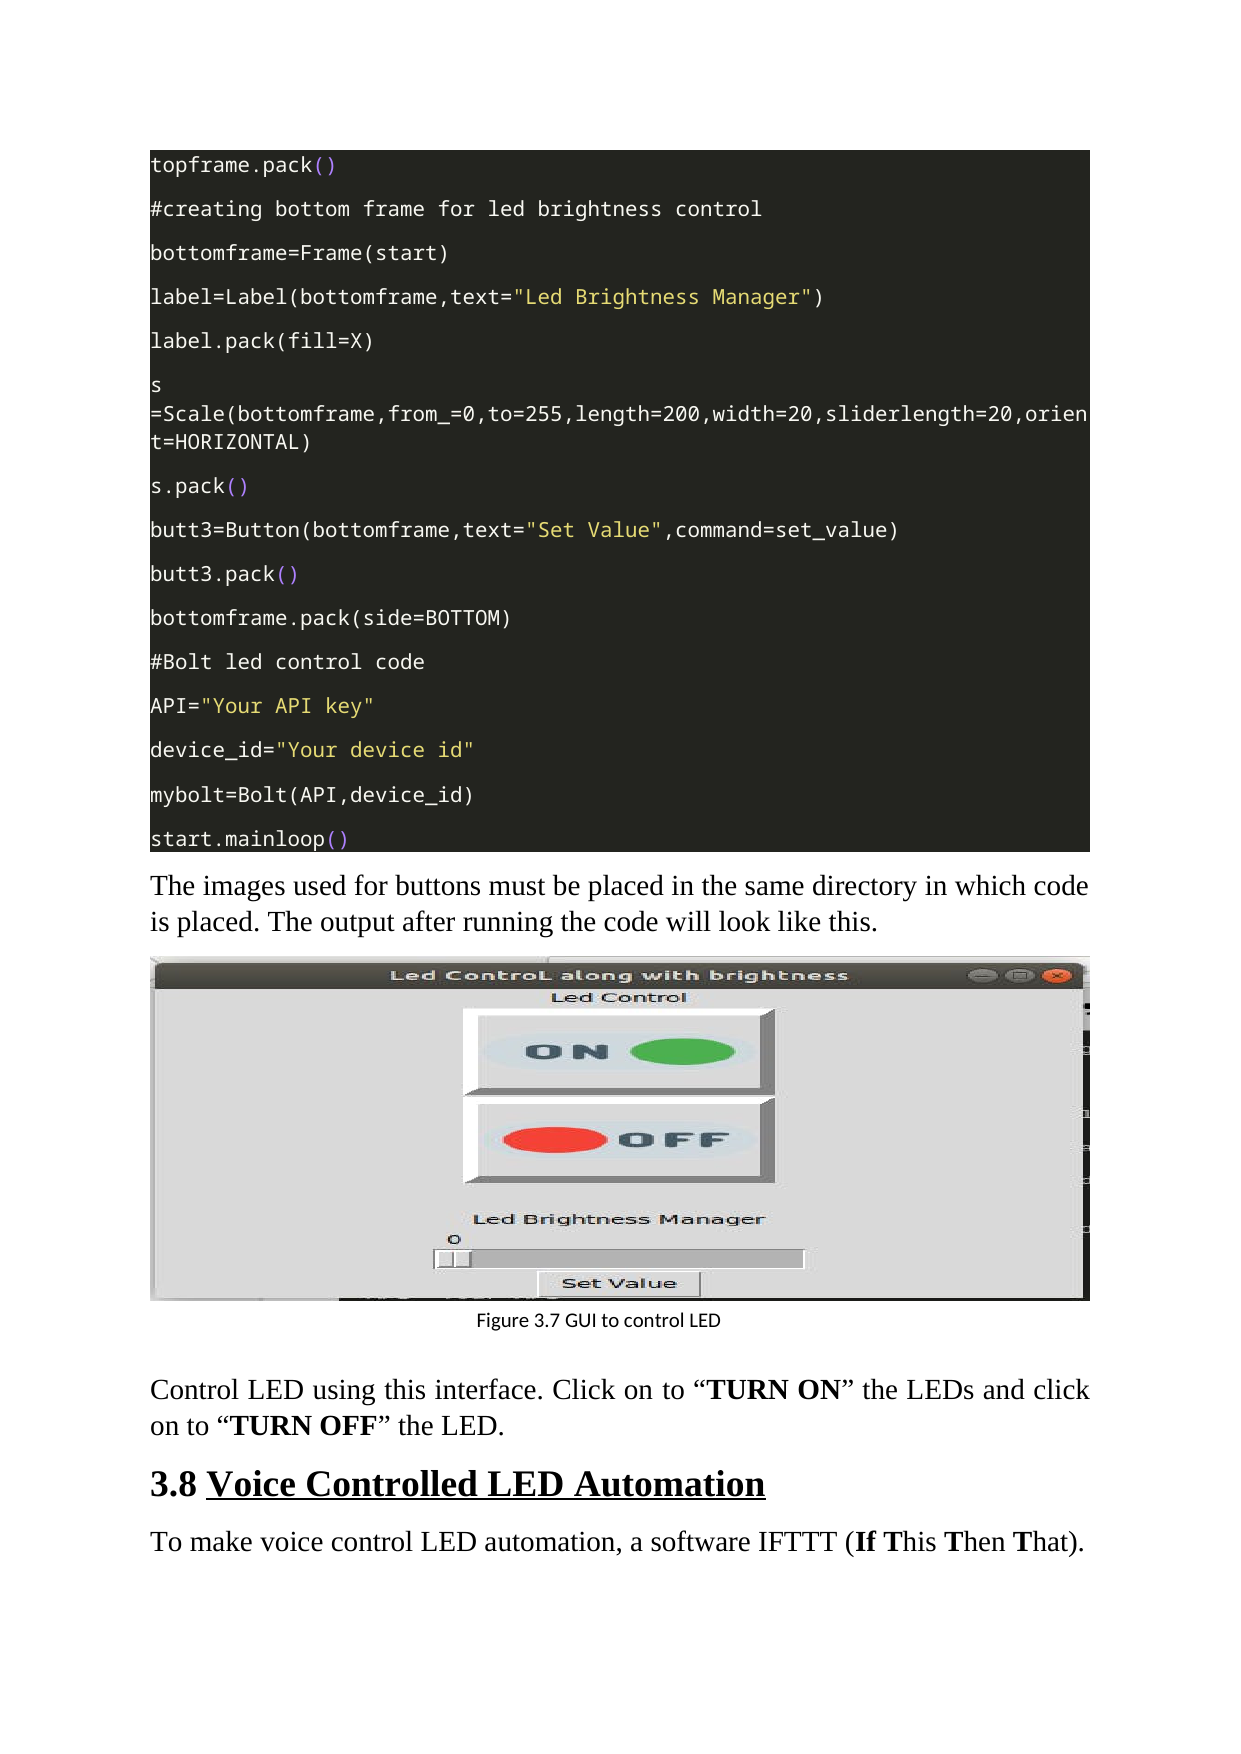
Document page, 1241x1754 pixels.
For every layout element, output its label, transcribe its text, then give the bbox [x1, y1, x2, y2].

text mybolt=Bolt(API,device_id) [150, 780, 1090, 808]
text Control LED using this interface. Click on to “TURN ON” the LEDs and click on to “TURN OFF” the LED. [150, 1372, 1090, 1442]
text #creating bottom frame for led brightness control [150, 194, 1090, 222]
text 3.8 Voice Controlled LED Automation [150, 1461, 1090, 1504]
text API="Your API key" [150, 692, 1090, 720]
text #Bolt led control code [150, 647, 1090, 676]
text label=Label(bottomframe,text="Led Brightness Manager") [150, 282, 1090, 311]
text s.pack() [150, 471, 1090, 500]
picture [150, 956, 1090, 1301]
text butt3=Button(bottomframe,text="Set Value",command=set_value) [150, 515, 1090, 544]
text device_id="Your device id" [150, 736, 1090, 764]
text butt3.pack() [150, 559, 1090, 588]
text label.pack(fill=X) [150, 326, 1090, 355]
text To make voice control LED automation, a software IFTTT (If This Then That). [150, 1524, 1090, 1558]
text topframe.pack() [150, 150, 1090, 178]
text s=Scale(bottomframe,from_=0,to=255,length=200,width=20,sliderlength=20,orient=HORIZONTAL) [150, 370, 1090, 456]
text The images used for buttons must be placed in the same directory in which code is placed. The output after running the code will look like this. [150, 901, 1090, 937]
text start.mainloop() [150, 824, 1090, 852]
text bottomframe.pack(side=BOTTOM) [150, 603, 1090, 632]
text bottomframe=Frame(start) [150, 238, 1090, 267]
